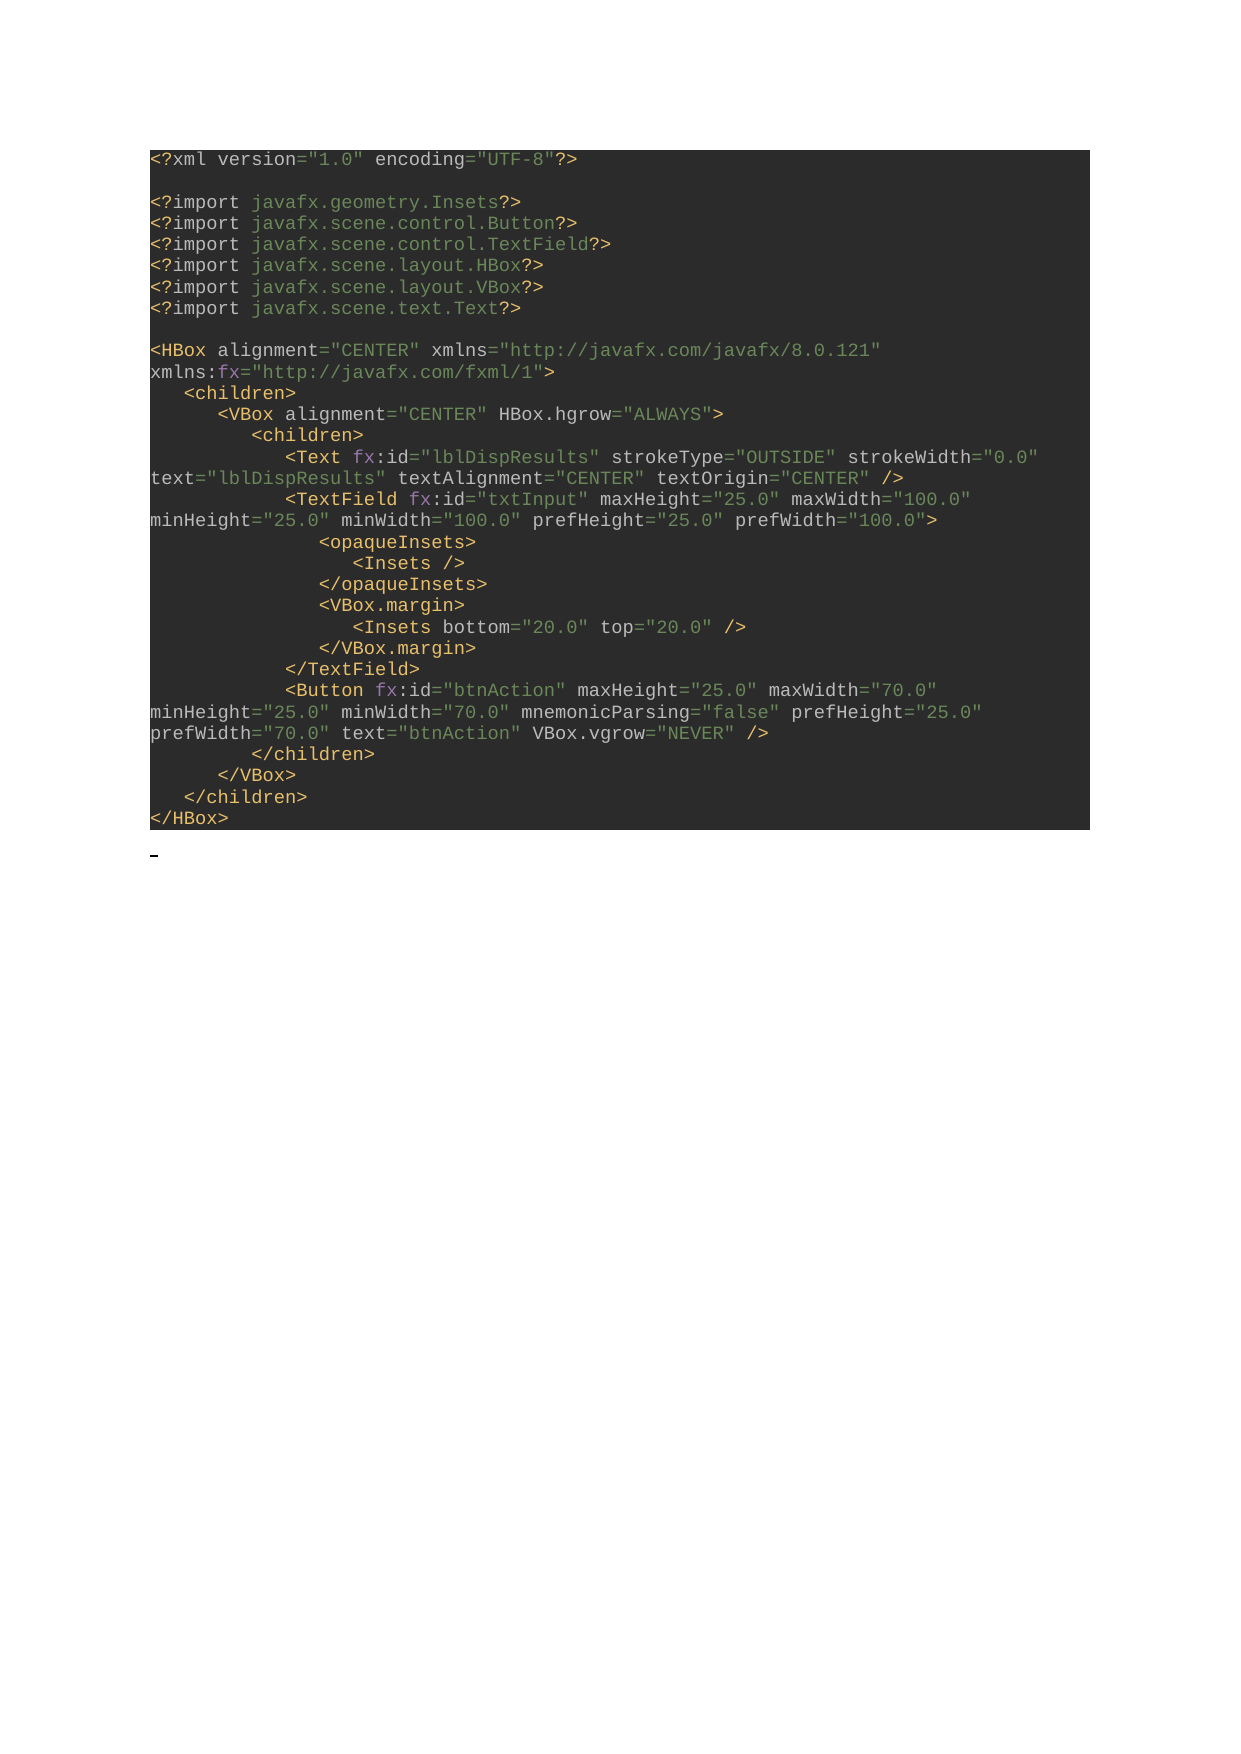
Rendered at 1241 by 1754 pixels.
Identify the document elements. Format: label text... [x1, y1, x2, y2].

text <?xml version="1.0" encoding="UTF-8"?> <?import javafx.geometry.Insets?> <?import javafx.scene.control.Button?> <?import javafx.scene.control.TextField?> <?import javafx.scene.layout.HBox?> <?import javafx.scene.layout.VBox?> <?import javafx.scene.text.Text?> <HBox alignment="CENTER" xmlns="http://javafx.com/javafx/8.0.121" xmlns:fx="http://javafx.com/fxml/1"> <children> <VBox alignment="CENTER" HBox.hgrow="ALWAYS"> <children> <Text fx:id="lblDispResults" strokeType="OUTSIDE" strokeWidth="0.0" text="lblDispResults" textAlignment="CENTER" textOrigin="CENTER" /> <TextField fx:id="txtInput" maxHeight="25.0" maxWidth="100.0" minHeight="25.0" minWidth="100.0" prefHeight="25.0" prefWidth="100.0"> <opaqueInsets> <Insets /> </opaqueInsets> <VBox.margin> <Insets bottom="20.0" top="20.0" /> </VBox.margin> </TextField> <Button fx:id="btnAction" maxHeight="25.0" maxWidth="70.0" minHeight="25.0" minWidth="70.0" mnemonicParsing="false" prefHeight="25.0" prefWidth="70.0" text="btnAction" VBox.vgrow="NEVER" /> </children> </VBox> </children> </HBox> [150, 150, 1090, 830]
